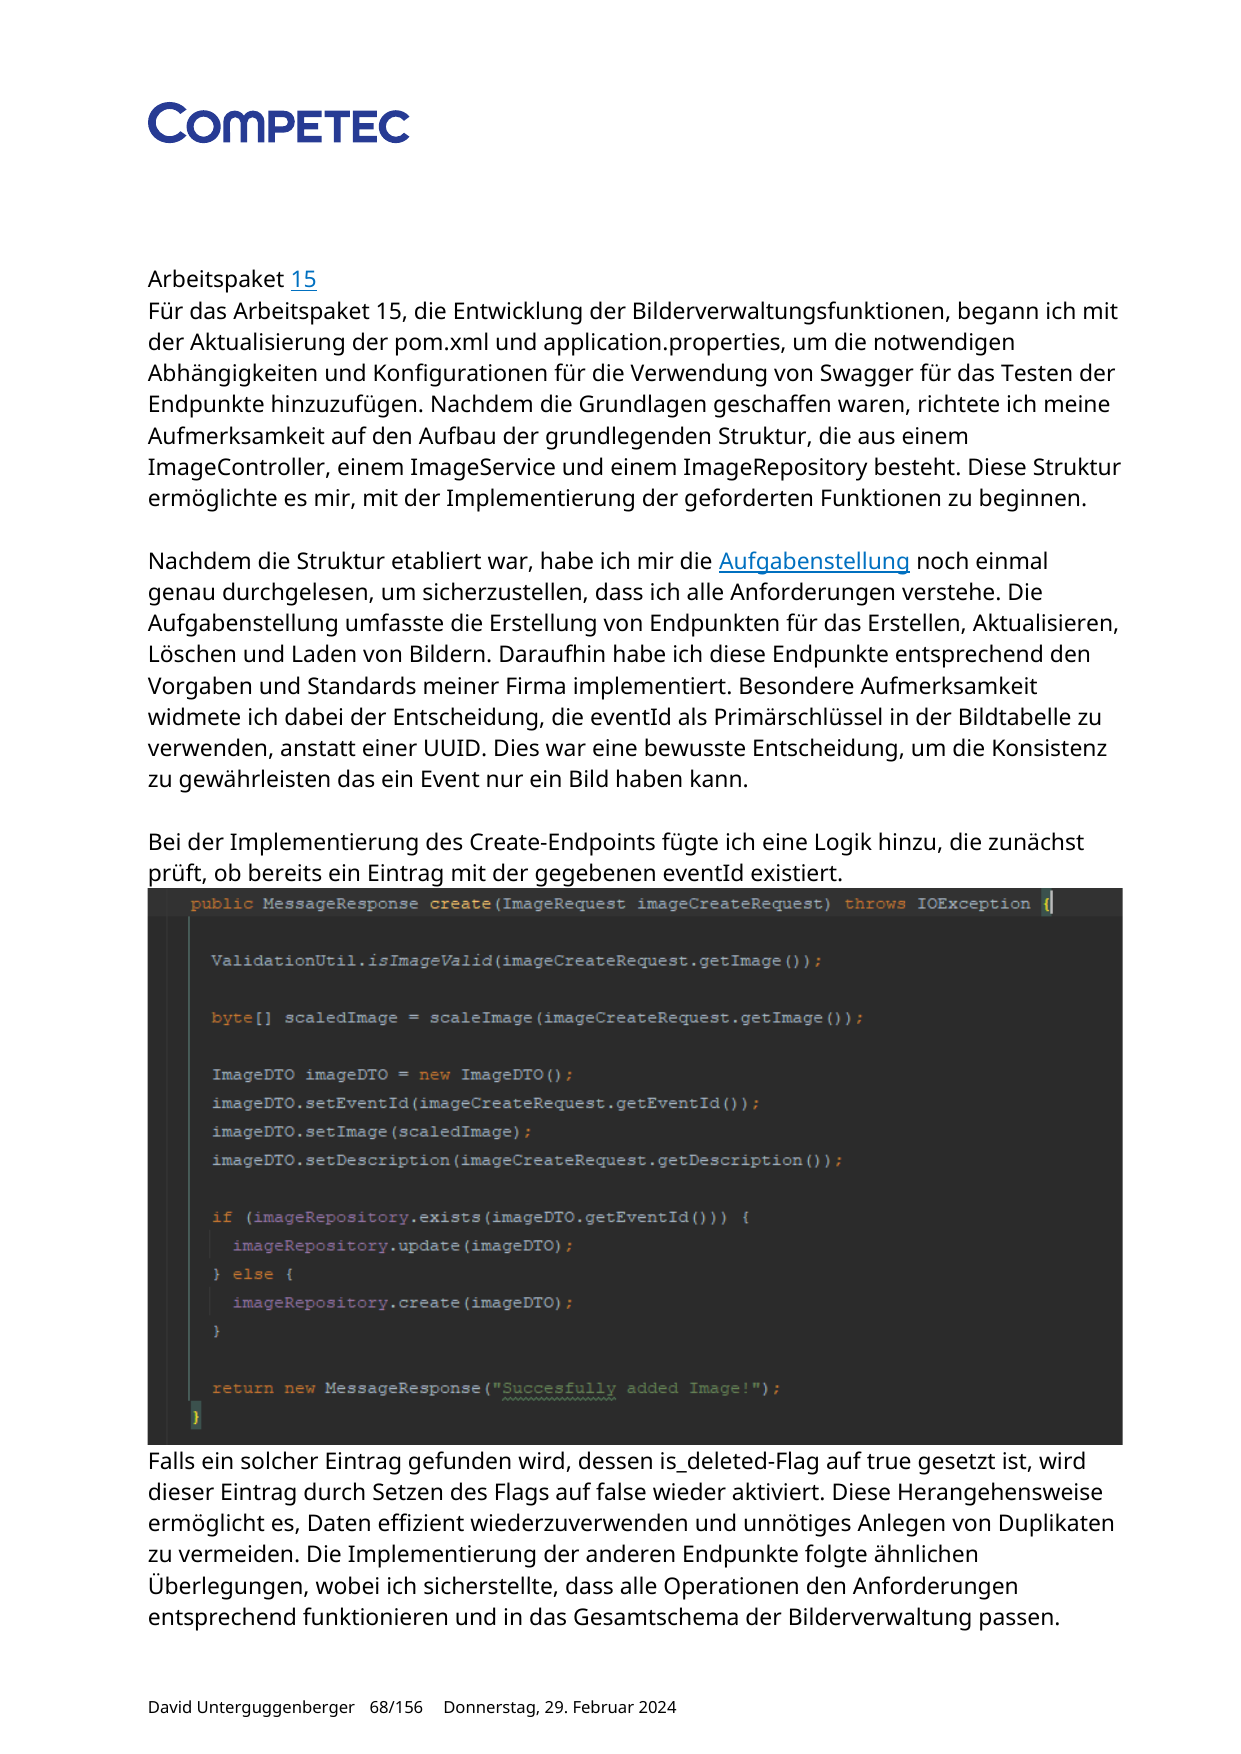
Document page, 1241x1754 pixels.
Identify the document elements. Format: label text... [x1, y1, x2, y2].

text Nachdem die Struktur etabliert war, habe ich mir die Aufgabenstellung noch einmal genau durchgelesen, um sicherzustellen, dass ich alle Anforderungen verstehe. Die Aufgabenstellung umfasste die Erstellung von Endpunkten für das Erstellen, Aktualisieren, Löschen und Laden von Bildern. Daraufhin habe ich diese Endpunkte entsprechend den Vorgaben und Standards meiner Firma implementiert. Besondere Aufmerksamkeit widmete ich dabei der Entscheidung, die eventId als Primärschlüssel in der Bildtabelle zu verwenden, anstatt einer UUID. Dies war eine bewusste Entscheidung, um die Konsistenz zu gewährleisten das ein Event nur ein Bild haben kann. [148, 544, 1122, 794]
subtitle Arbeitspaket 15 [148, 263, 1122, 294]
picture [147, 888, 1123, 1445]
text Bei der Implementierung des Create-Endpoints fügte ich eine Logik hinzu, die zunächst prüft, ob bereits ein Eintrag mit der gegebenen eventId existiert. [148, 826, 1122, 888]
text Für das Arbeitspaket 15, die Entwicklung der Bilderverwaltungsfunktionen, begann ich mit der Aktualisierung der pom.xml und application.properties, um die notwendigen Abhängigkeiten und Konfigurationen für die Verwendung von Swagger für das Testen der Endpunkte hinzuzufügen. Nachdem die Grundlagen geschaffen waren, richtete ich meine Aufmerksamkeit auf den Aufbau der grundlegenden Struktur, die aus einem ImageController, einem ImageService und einem ImageRepository besteht. Diese Struktur ermöglichte es mir, mit der Implementierung der geforderten Funktionen zu beginnen. [148, 294, 1122, 513]
text Falls ein solcher Eintrag gefunden wird, dessen is_deleted-Flag auf true gesetzt ist, wird dieser Eintrag durch Setzen des Flags auf false wieder aktiviert. Diese Herangehensweise ermöglicht es, Daten effizient wiederzuverwenden und unnötiges Anlegen von Duplikaten zu vermeiden. Die Implementierung der anderen Endpunkte folgte ähnlichen Überlegungen, wobei ich sicherstellte, dass alle Operationen den Anforderungen entsprechend funktionieren und in das Gesamtschema der Bilderverwaltung passen. [148, 1445, 1122, 1632]
